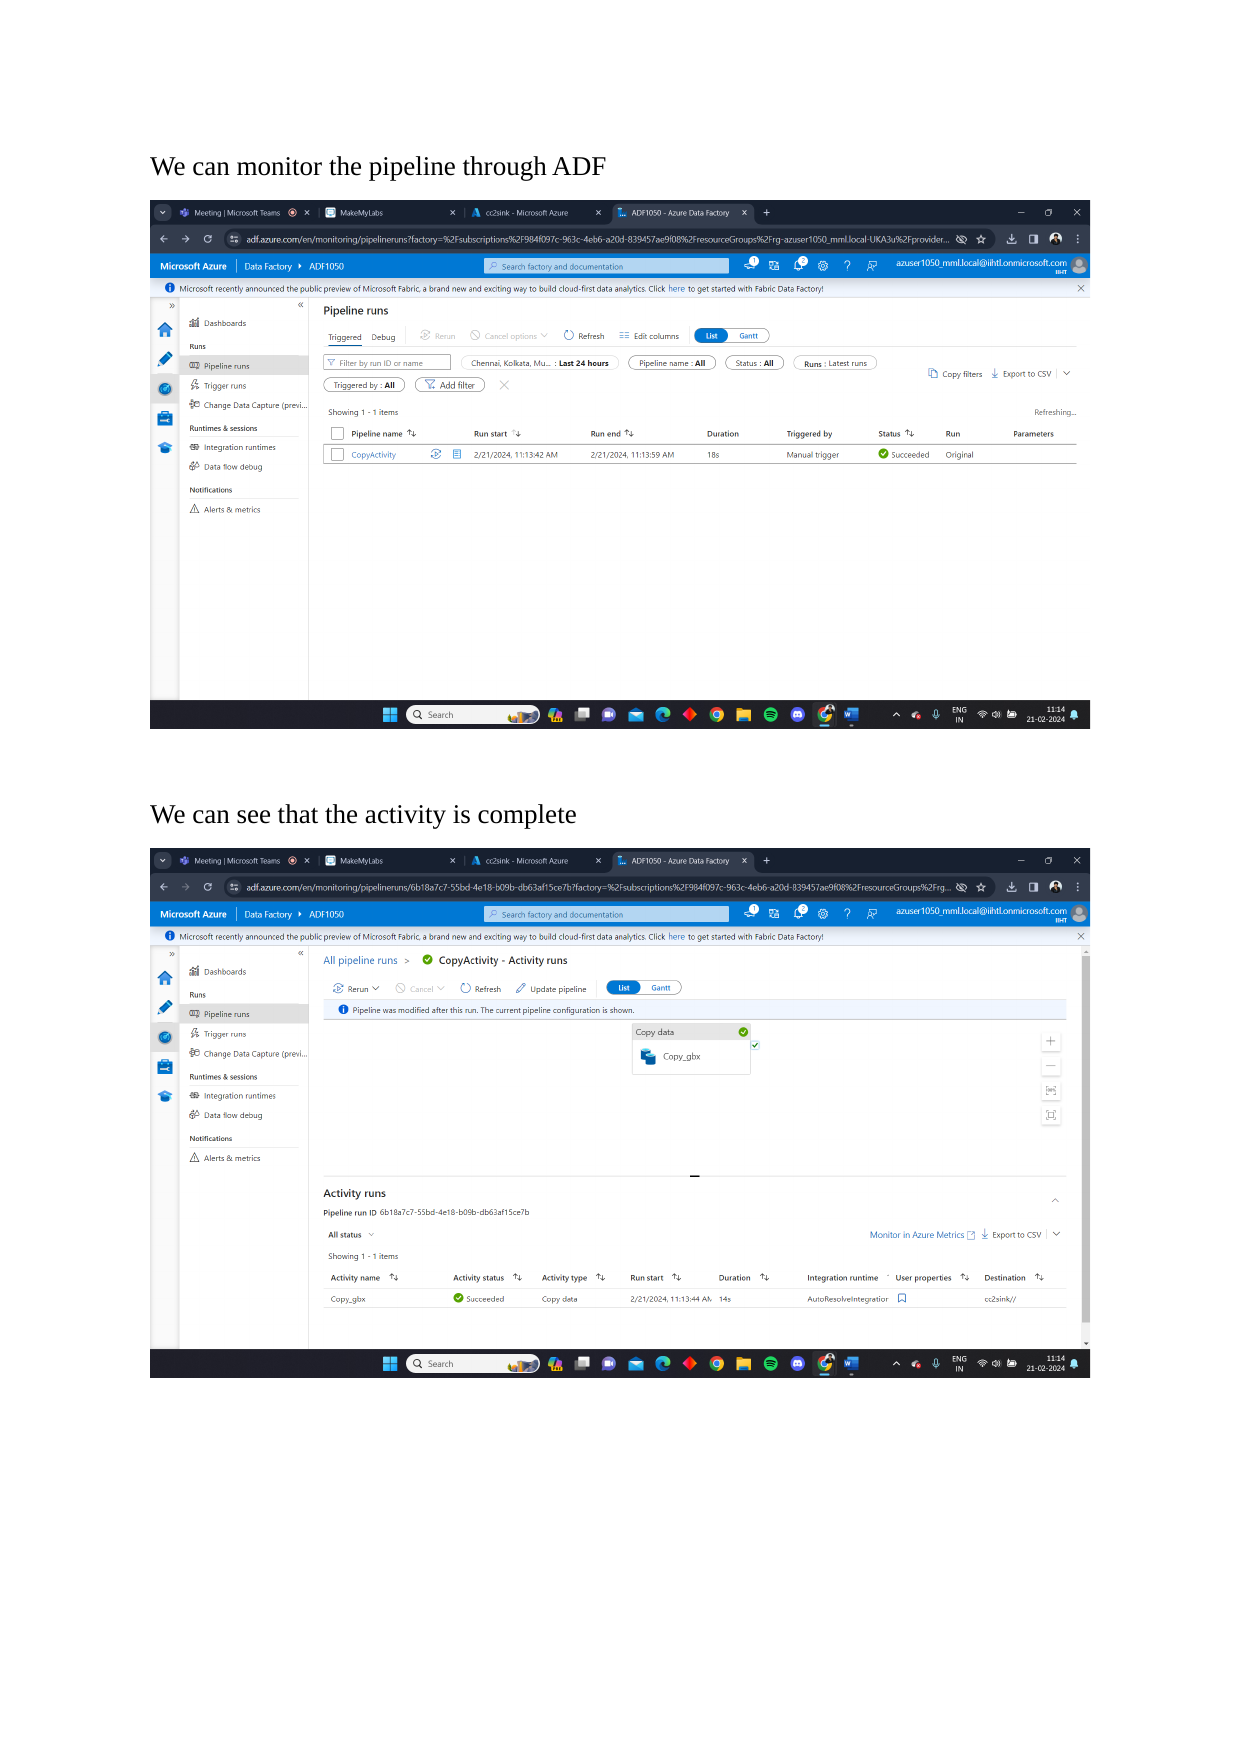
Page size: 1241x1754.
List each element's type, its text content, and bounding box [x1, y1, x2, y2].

picture [150, 200, 1091, 729]
picture [150, 848, 1091, 1378]
text We can monitor the pipeline through ADF [150, 150, 1090, 181]
text We can see that the activity is complete [150, 798, 1090, 829]
